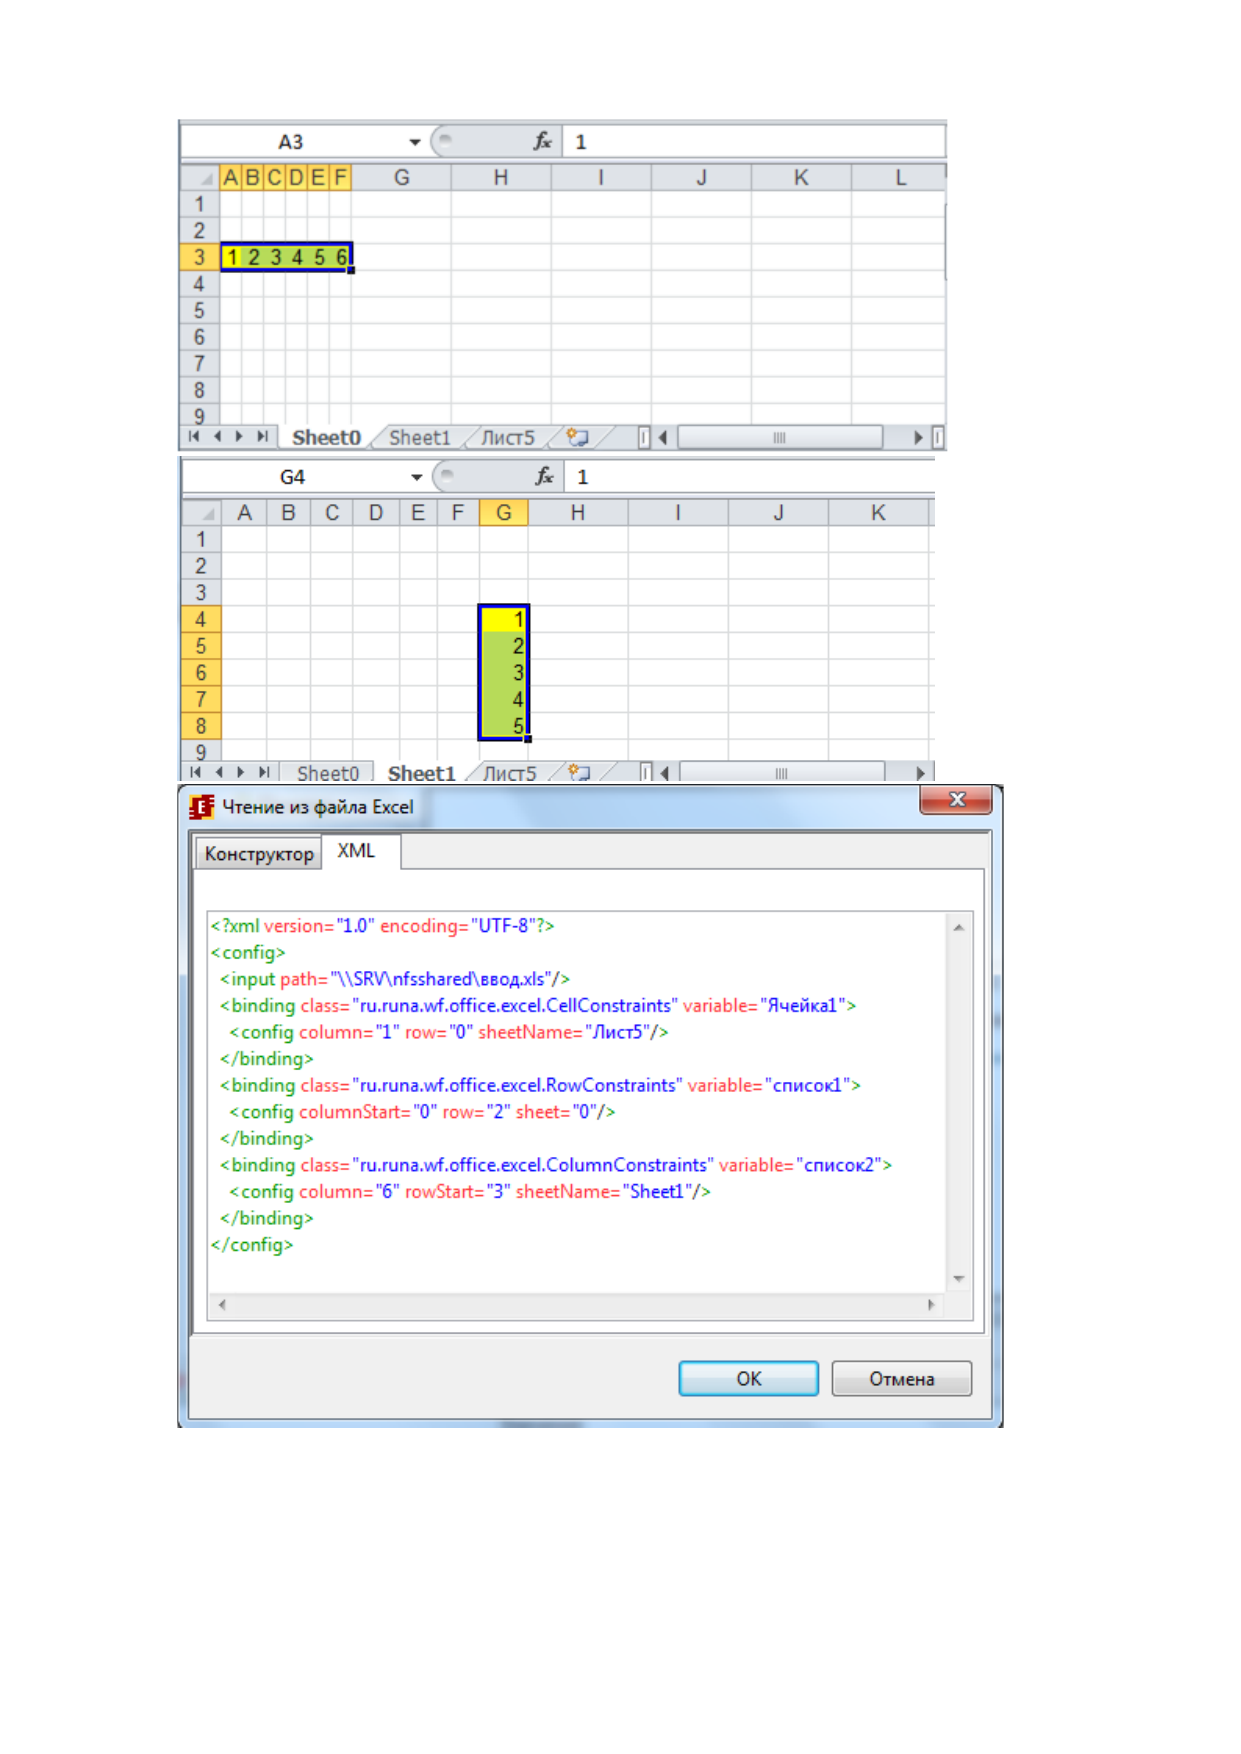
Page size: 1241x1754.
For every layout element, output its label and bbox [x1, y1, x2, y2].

picture [177, 784, 1004, 1428]
picture [177, 456, 935, 781]
picture [177, 118, 948, 453]
